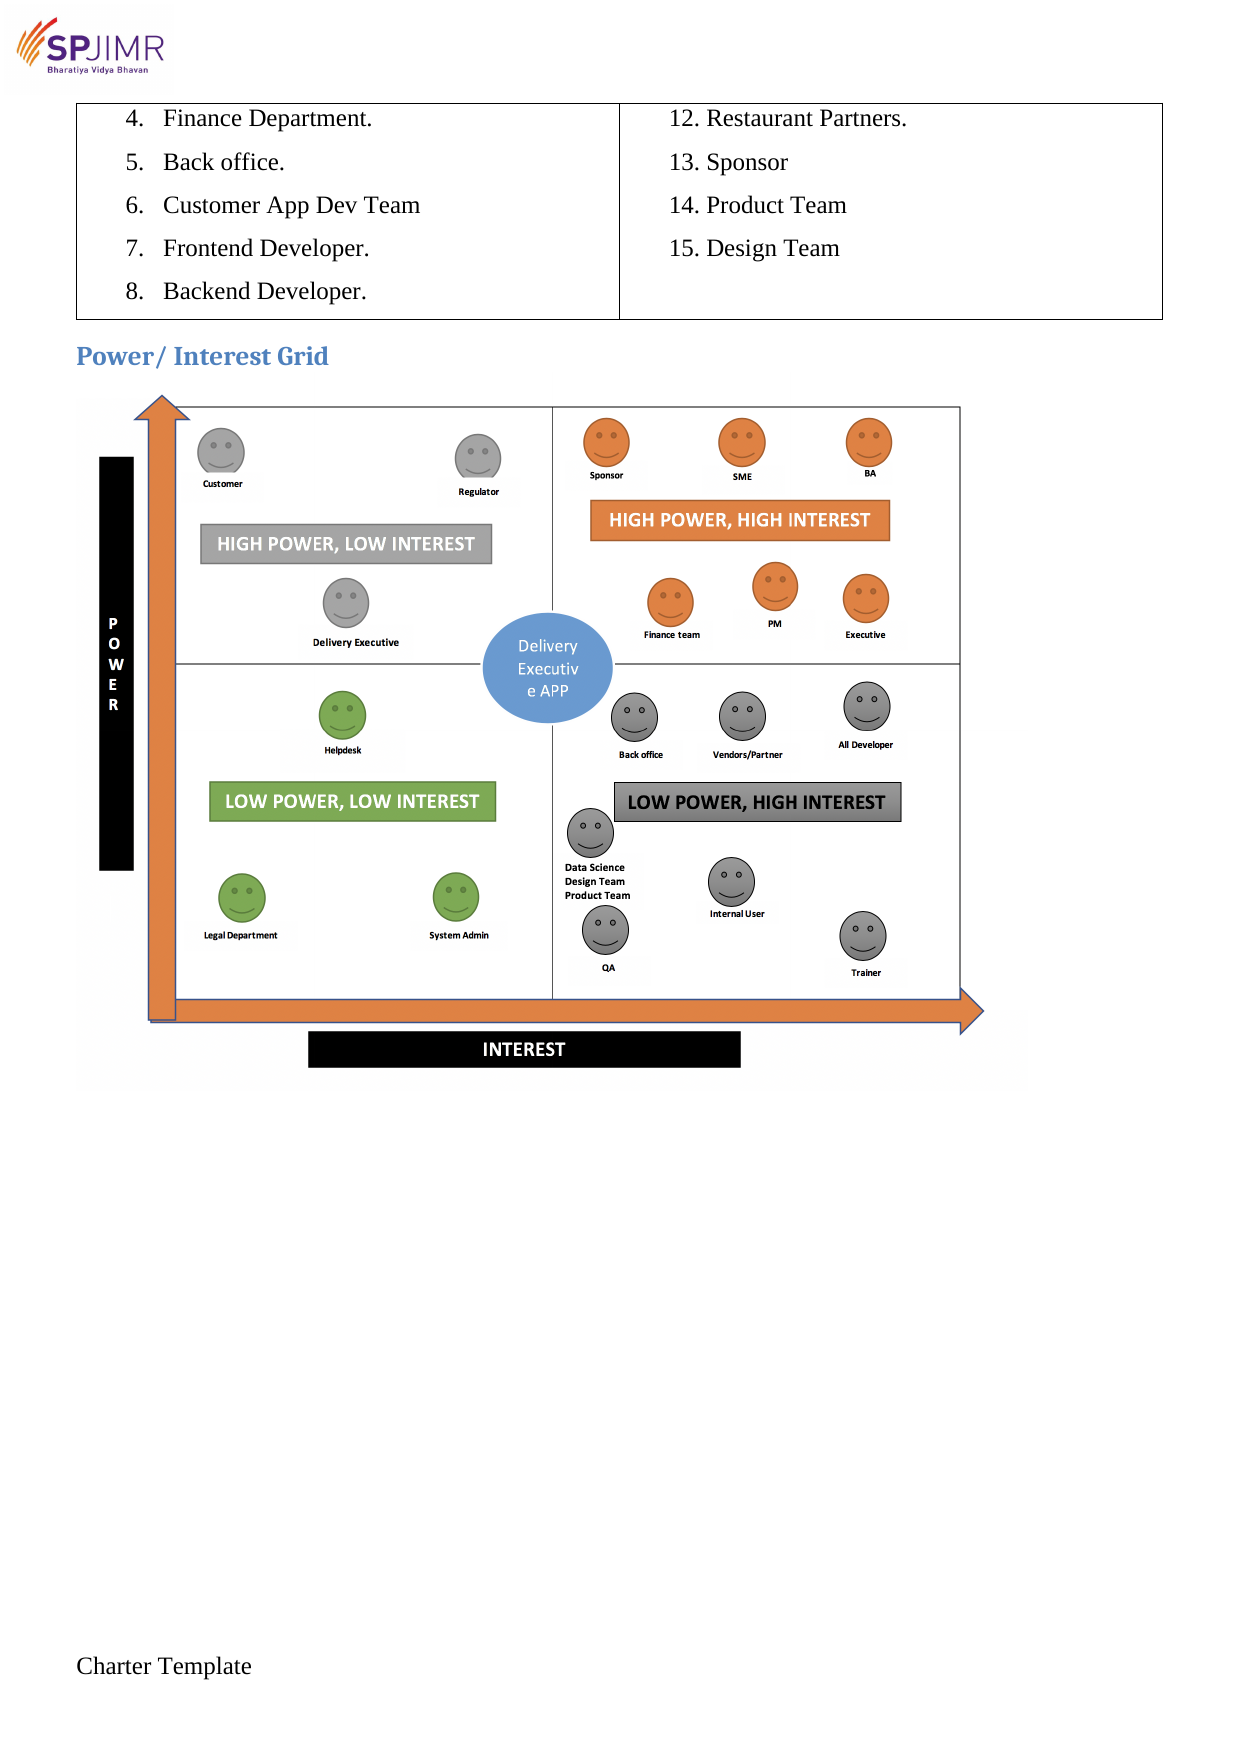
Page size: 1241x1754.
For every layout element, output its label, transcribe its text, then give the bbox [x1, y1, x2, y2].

picture [20, 4, 158, 98]
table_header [77, 104, 619, 319]
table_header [620, 104, 1162, 319]
picture [76, 372, 1029, 1091]
subtitle Power/ Interest Grid [76, 341, 1154, 372]
